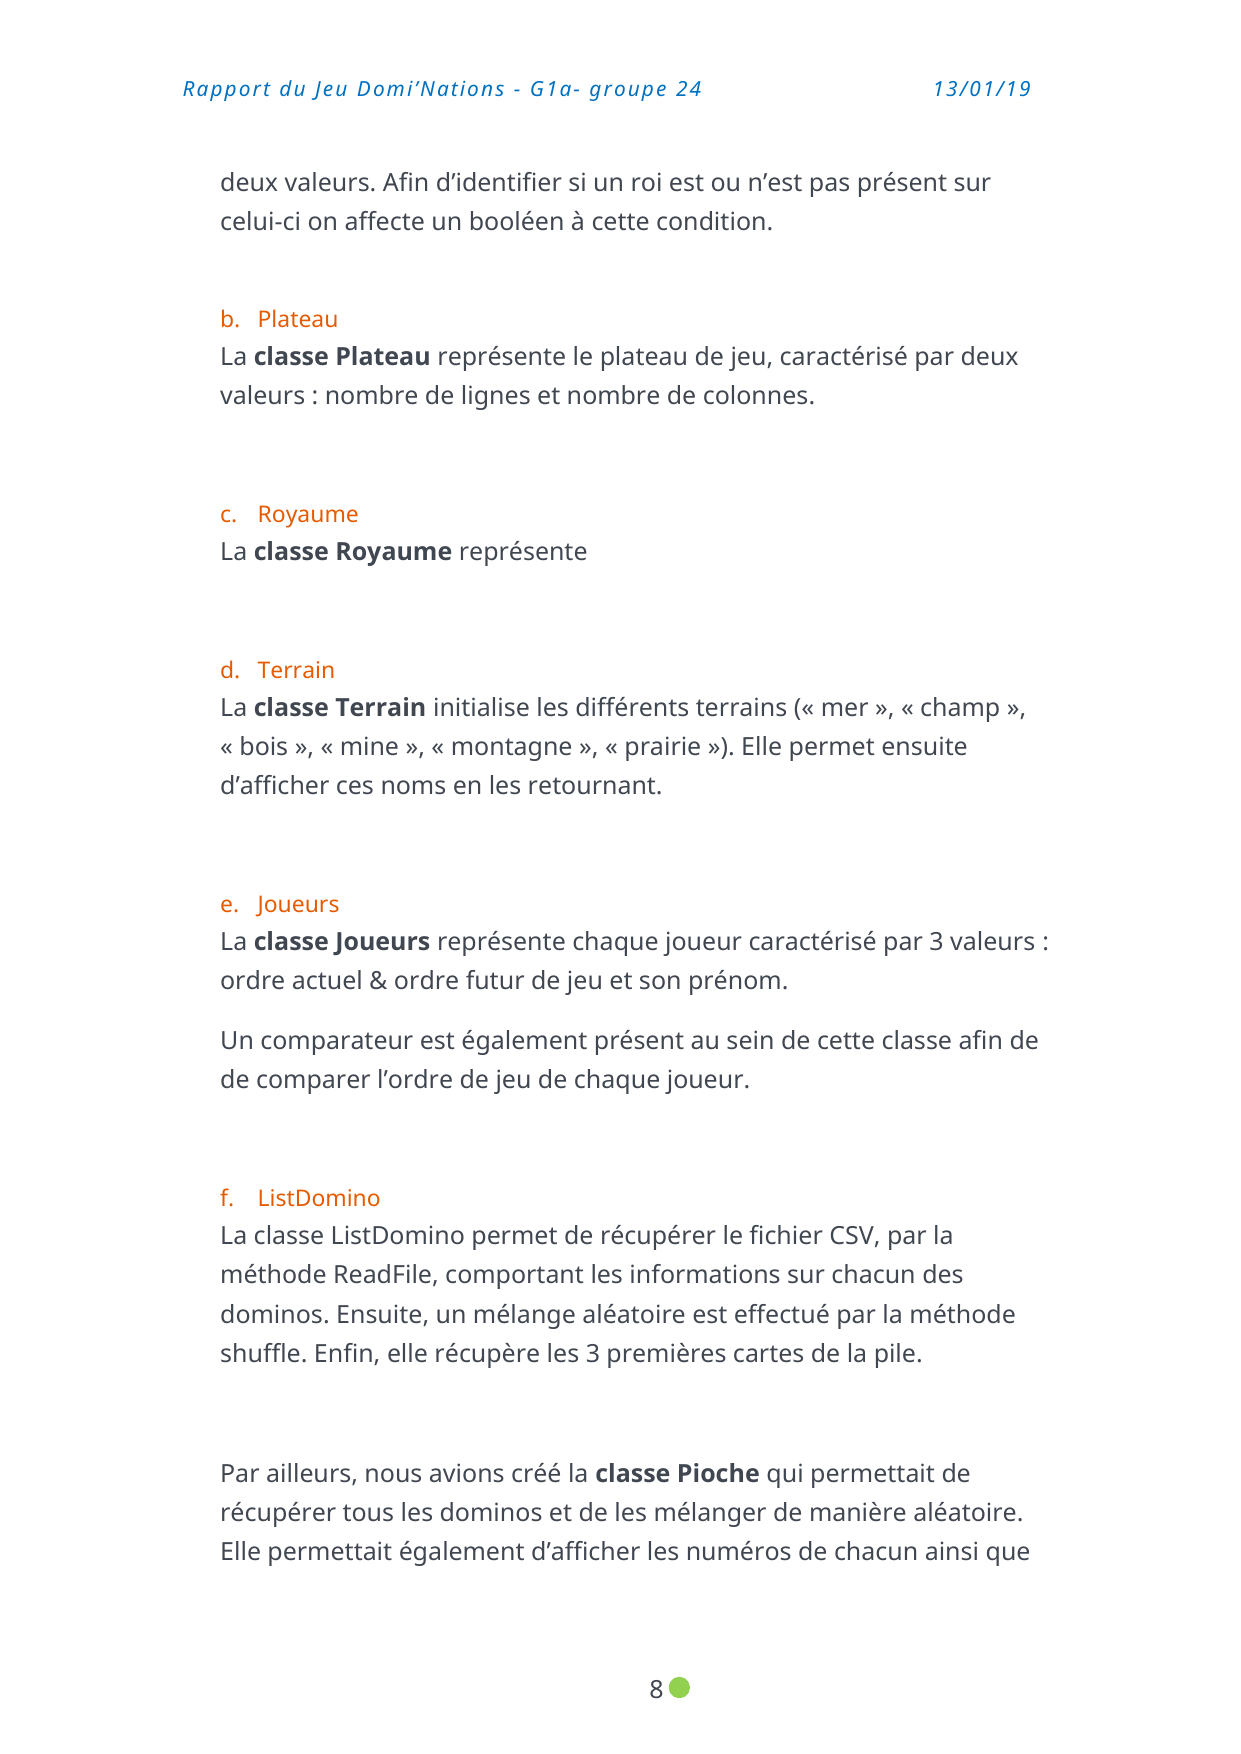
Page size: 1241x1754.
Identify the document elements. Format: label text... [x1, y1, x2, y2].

text Un comparateur est également présent au sein de cette classe afin de de comparer l’ordre de jeu de chaque joueur. [220, 1023, 1058, 1096]
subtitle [220, 164, 1058, 237]
subtitle ListDomino [220, 1182, 1058, 1213]
subtitle Terrain [220, 653, 1058, 685]
subtitle Royaume [220, 498, 1058, 529]
text La classe ListDomino permet de récupérer le fichier CSV, par la méthode ReadFile, comportant les informations sur chacun des dominos. Ensuite, un mélange aléatoire est effectué par la méthode shuffle. Enfin, elle récupère les 3 premières cartes de la pile. [220, 1218, 1058, 1369]
subtitle Plateau [220, 302, 1058, 334]
subtitle Joueurs [220, 888, 1058, 919]
text La classe Royaume représente [220, 533, 1058, 568]
text La classe Plateau représente le plateau de jeu, caractérisé par deux valeurs : nombre de lignes et nombre de colonnes. [220, 338, 1058, 412]
text La classe Joueurs représente chaque joueur caractérisé par 3 valeurs : ordre actuel & ordre futur de jeu et son prénom. [220, 924, 1058, 997]
text La classe Terrain initialise les différents terrains (« mer », « champ », « bois », « mine », « montagne », « prairie »). Elle permet ensuite d’afficher ces noms en les retournant. [220, 689, 1058, 802]
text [220, 1456, 1058, 1568]
